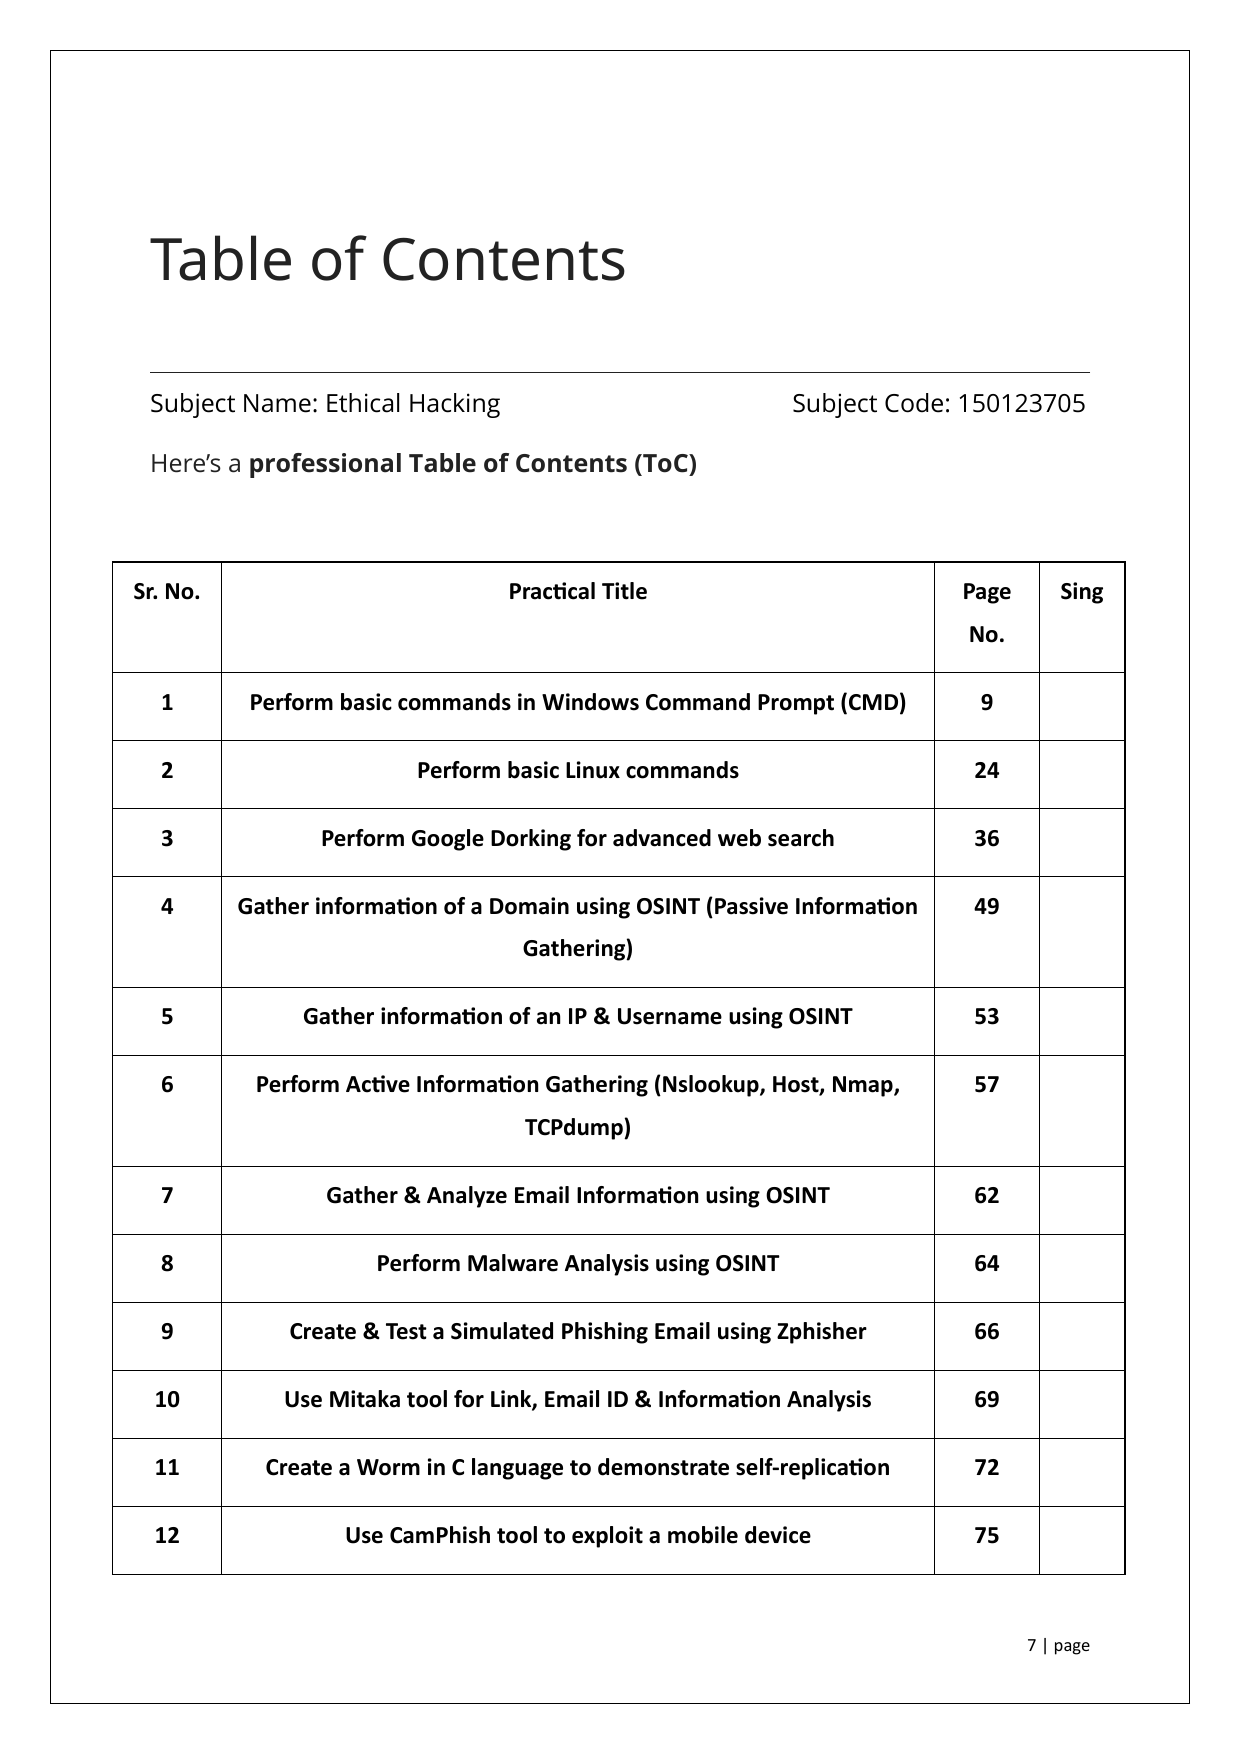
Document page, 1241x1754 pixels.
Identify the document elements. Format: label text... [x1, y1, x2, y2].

table_header Sing [1040, 563, 1124, 672]
table_cell [1040, 673, 1124, 740]
table_cell 66 [935, 1303, 1039, 1370]
table_cell 57 [935, 1056, 1039, 1166]
table_header Page No. [935, 563, 1039, 672]
table_cell 4 [113, 877, 221, 987]
table_cell Perform basic Linux commands [222, 741, 934, 808]
table_header Practical Title [222, 563, 934, 672]
table_cell [1040, 1235, 1124, 1302]
table_cell [1040, 988, 1124, 1055]
table_cell Gather information of an IP & Username using OSINT [222, 988, 934, 1055]
table_cell 8 [113, 1235, 221, 1302]
table_cell 24 [935, 741, 1039, 808]
table_cell 2 [113, 741, 221, 808]
text Subject Name: Ethical Hacking Subject Code: 150123705 [150, 386, 1090, 420]
table_cell 69 [935, 1371, 1039, 1438]
table_cell 64 [935, 1235, 1039, 1302]
table_cell Gather & Analyze Email Information using OSINT [222, 1167, 934, 1234]
table_cell Perform Active Information Gathering (Nslookup, Host, Nmap, TCPdump) [222, 1056, 934, 1166]
table_cell [1040, 877, 1124, 987]
table_cell [1040, 1056, 1124, 1166]
table_cell 11 [113, 1439, 221, 1506]
table_cell 1 [113, 673, 221, 740]
table_cell Use CamPhish tool to exploit a mobile device [222, 1507, 934, 1574]
table_cell [1040, 809, 1124, 876]
table_cell Use Mitaka tool for Link, Email ID & Information Analysis [222, 1371, 934, 1438]
table_cell Perform basic commands in Windows Command Prompt (CMD) [222, 673, 934, 740]
table_cell Perform Google Dorking for advanced web search [222, 809, 934, 876]
table_cell Create a Worm in C language to demonstrate self-replication [222, 1439, 934, 1506]
table_cell [1040, 741, 1124, 808]
table_cell 12 [113, 1507, 221, 1574]
table_cell [1040, 1371, 1124, 1438]
table_cell 62 [935, 1167, 1039, 1234]
table_cell [1040, 1167, 1124, 1234]
table_cell 72 [935, 1439, 1039, 1506]
table_cell 9 [113, 1303, 221, 1370]
table_cell 5 [113, 988, 221, 1055]
table_cell 6 [113, 1056, 221, 1166]
table_cell 36 [935, 809, 1039, 876]
table_cell 10 [113, 1371, 221, 1438]
table_cell 49 [935, 877, 1039, 987]
table_cell 75 [935, 1507, 1039, 1574]
table_cell [1040, 1507, 1124, 1574]
table_cell [1040, 1439, 1124, 1506]
table_cell 9 [935, 673, 1039, 740]
table_cell Perform Malware Analysis using OSINT [222, 1235, 934, 1302]
text Table of Contents [150, 218, 1090, 297]
table_cell 3 [113, 809, 221, 876]
table_cell [1040, 1303, 1124, 1370]
table_cell Create & Test a Simulated Phishing Email using Zphisher [222, 1303, 934, 1370]
table_cell 53 [935, 988, 1039, 1055]
table_cell Gather information of a Domain using OSINT (Passive Information Gathering) [222, 877, 934, 987]
text Here’s a professional Table of Contents (ToC) [150, 446, 1090, 480]
table_cell 7 [113, 1167, 221, 1234]
table_header Sr. No. [113, 563, 221, 672]
